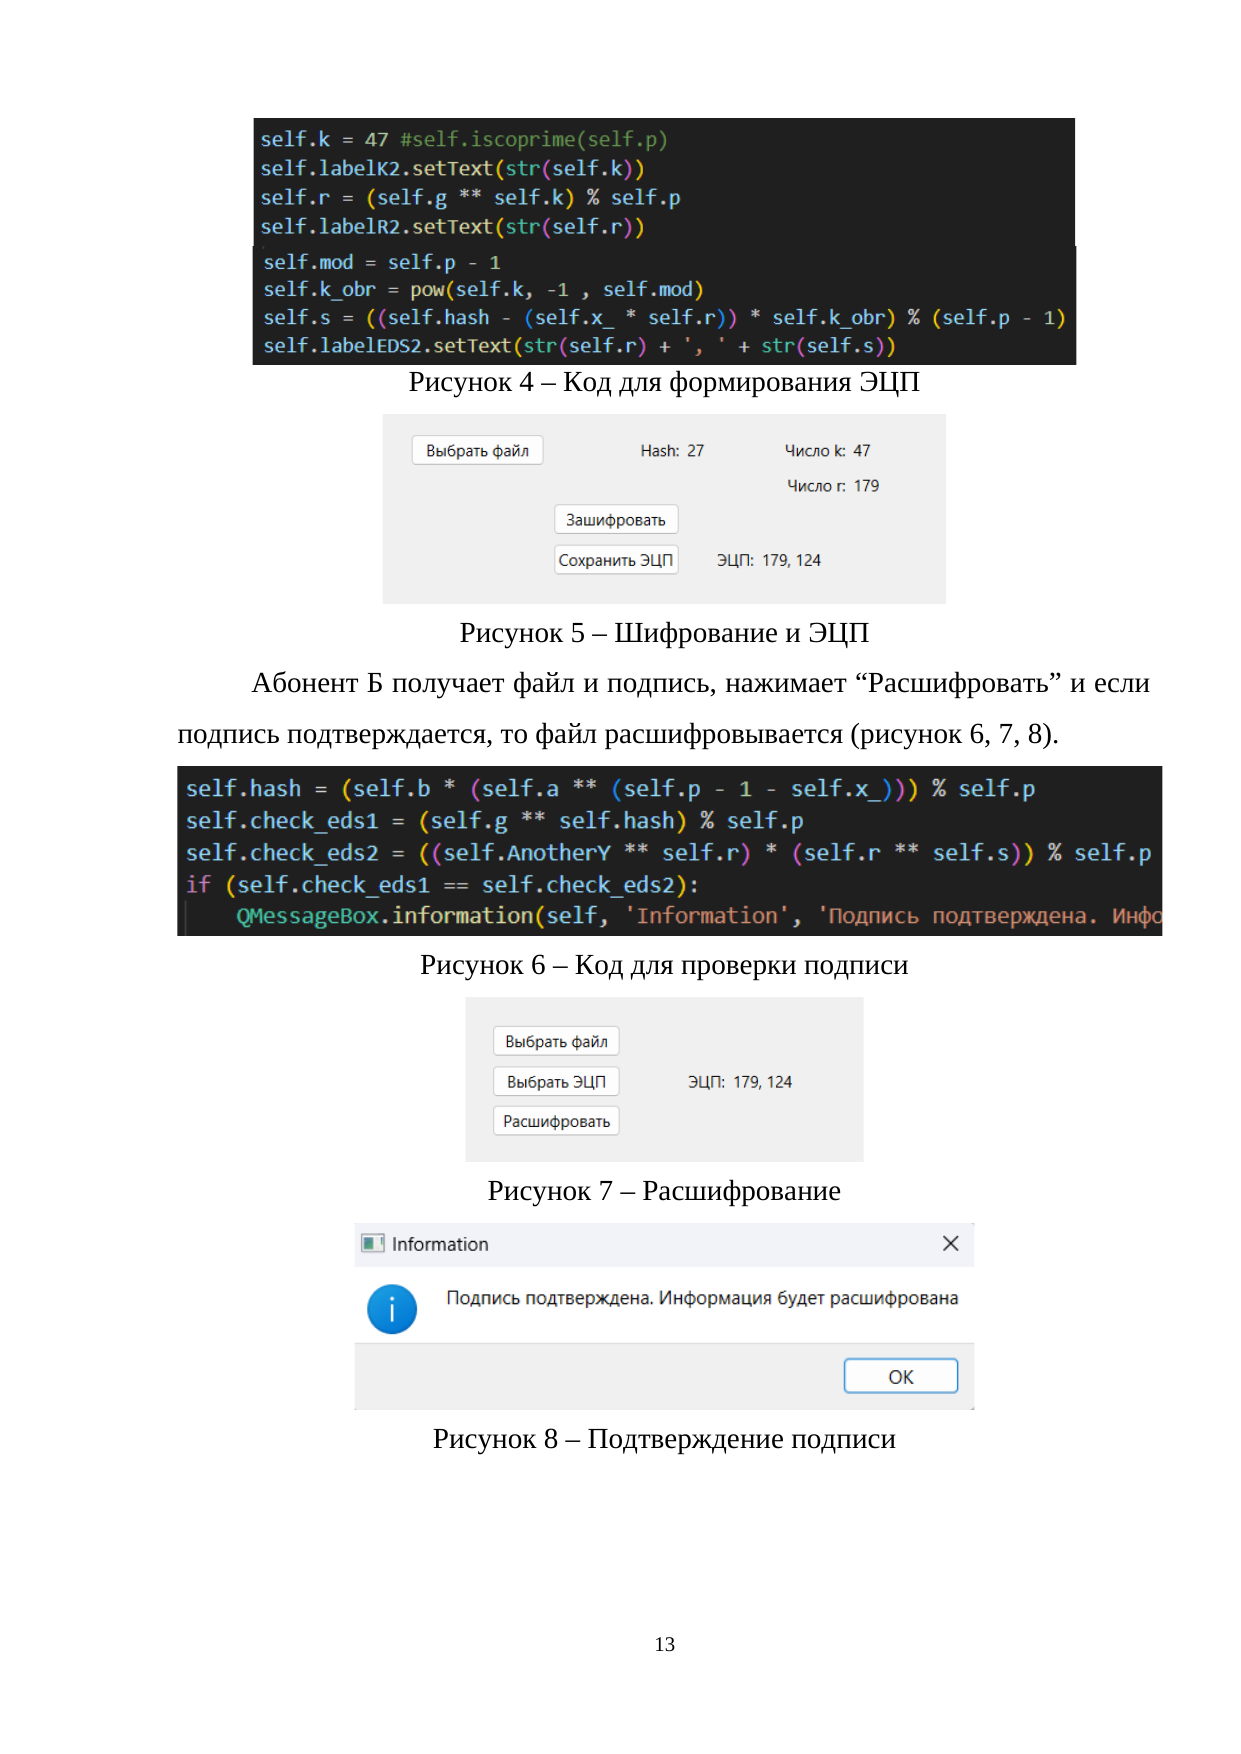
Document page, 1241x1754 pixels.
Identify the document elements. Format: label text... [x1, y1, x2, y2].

text Рисунок 8 – Подтверждение подписи [177, 1422, 1152, 1455]
picture [177, 766, 1163, 936]
picture [465, 997, 864, 1162]
text Абонент Б получает файл и подпись, нажимает “Расшифровать” и если подпись подтверждается, то файл расшифровывается (рисунок 6, 7, 8). [177, 666, 1152, 749]
picture [252, 118, 1077, 365]
text Рисунок 7 – Расшифрование [177, 1173, 1152, 1207]
picture [354, 1223, 975, 1410]
picture [382, 414, 947, 604]
text Рисунок 4 – Код для формирования ЭЦП [177, 364, 1152, 398]
text Рисунок 6 – Код для проверки подписи [177, 947, 1152, 981]
text Рисунок 5 – Шифрование и ЭЦП [177, 615, 1152, 649]
